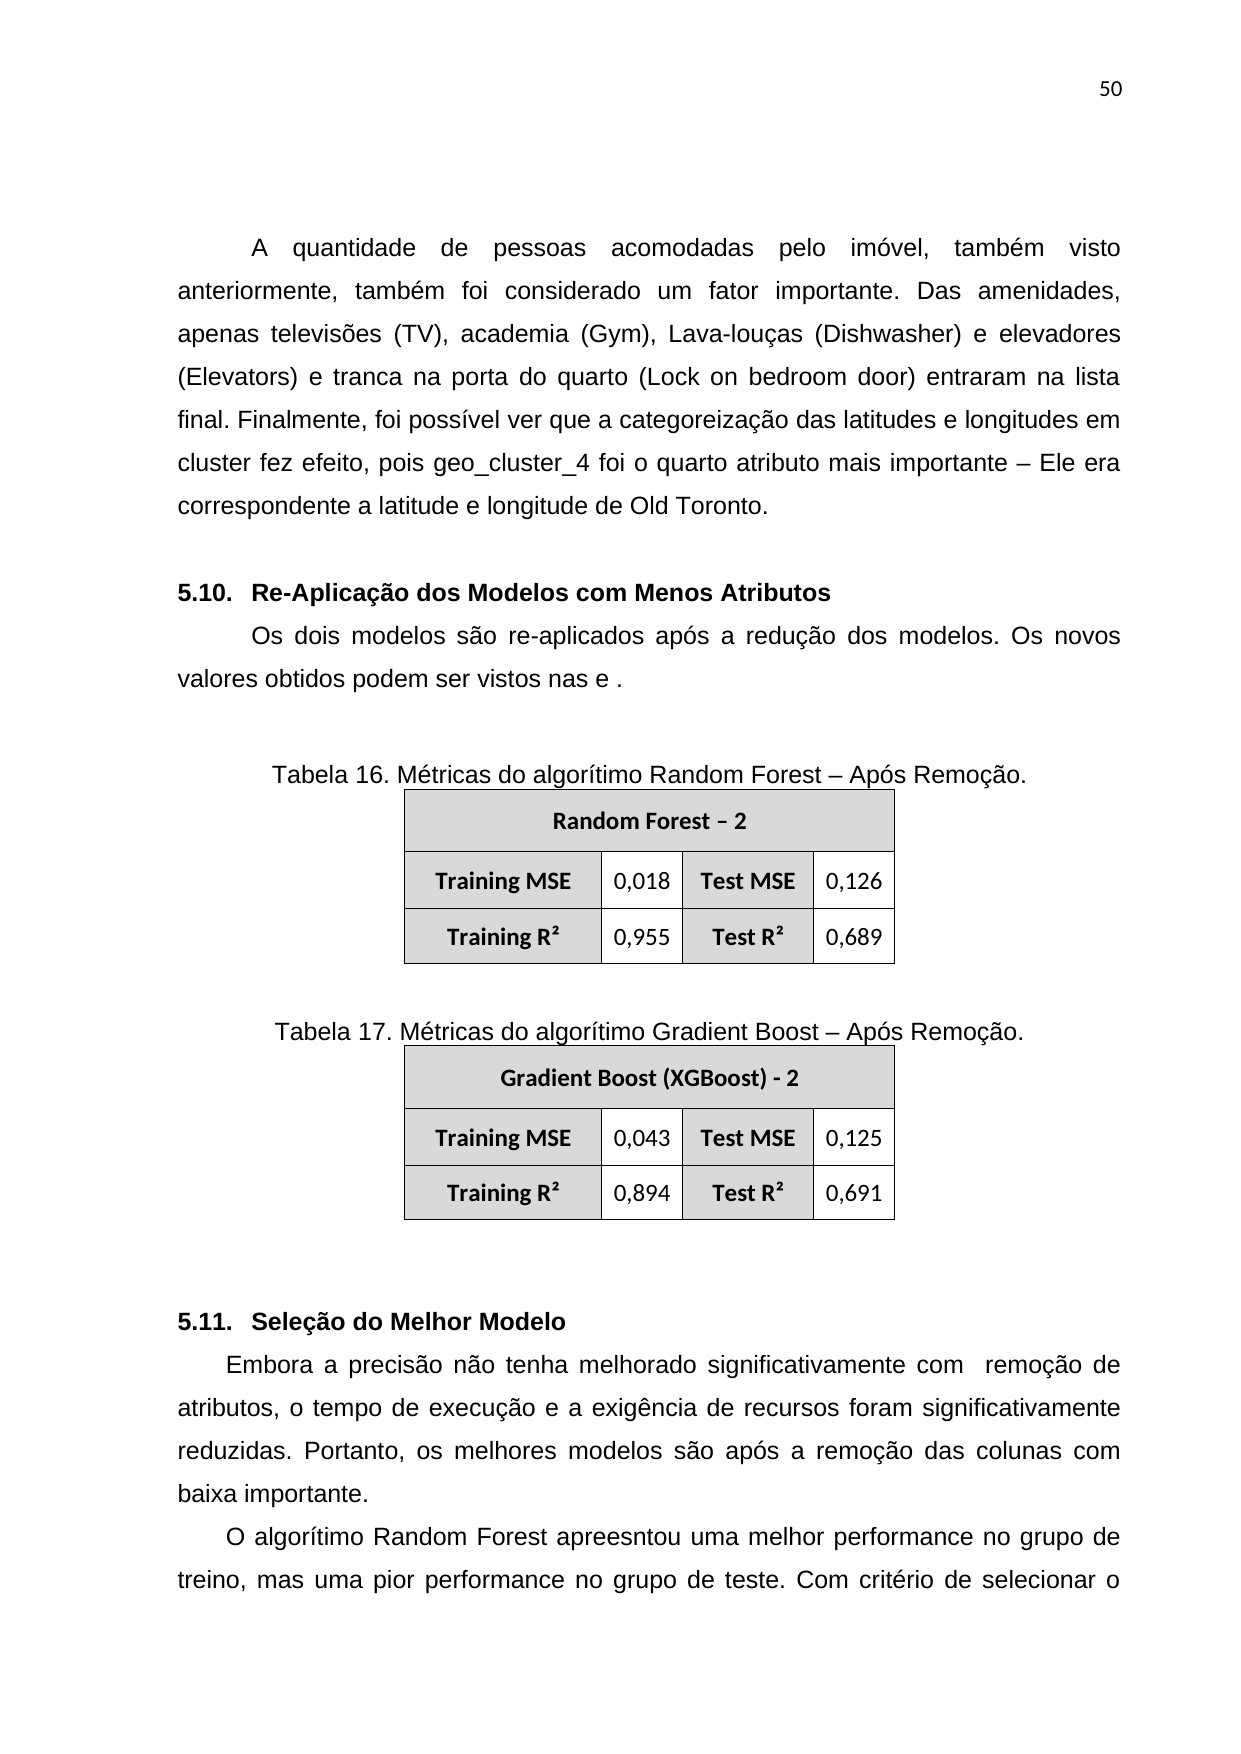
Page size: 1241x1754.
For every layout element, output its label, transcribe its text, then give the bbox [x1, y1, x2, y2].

table_cell 0,126 [814, 852, 894, 908]
subtitle Re-Aplicação dos Modelos com Menos Atributos [177, 578, 1122, 606]
table_cell Training R² [405, 1166, 601, 1219]
table_cell Training MSE [405, 852, 601, 908]
text Tabela 16. Métricas do algorítimo Random Forest – Após Remoção. [177, 760, 1122, 789]
table_cell 0,043 [602, 1109, 682, 1165]
table_cell Training MSE [405, 1109, 601, 1165]
table_cell Test MSE [683, 852, 813, 908]
table_cell Test R² [683, 1166, 813, 1219]
subtitle Seleção do Melhor Modelo [177, 1307, 1122, 1335]
table_cell 0,018 [602, 852, 682, 908]
table_header Gradient Boost (XGBoost) - 2 [405, 1046, 894, 1108]
table_cell 0,125 [814, 1109, 894, 1165]
text A quantidade de pessoas acomodadas pelo imóvel, também visto anteriormente, também foi considerado um fator importante. Das amenidades, apenas televisões (TV), academia (Gym), Lava-louças (Dishwasher) e elevadores (Elevators) e tranca na porta do quarto (Lock on bedroom door) entraram na lista final. Finalmente, foi possível ver que a categoreização das latitudes e longitudes em cluster fez efeito, pois geo_cluster_4 foi o quarto atributo mais importante – Ele era correspondente a latitude e longitude de Old Toronto. [177, 233, 1122, 520]
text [177, 1522, 1122, 1594]
text Tabela 17. Métricas do algorítimo Gradient Boost – Após Remoção. [177, 1017, 1122, 1045]
table_cell 0,691 [814, 1166, 894, 1219]
table_cell Training R² [405, 909, 601, 963]
table_cell 0,689 [814, 909, 894, 963]
text Os dois modelos são re-aplicados após a redução dos modelos. Os novos valores obtidos podem ser vistos nas e . [177, 621, 1122, 693]
table_header Random Forest – 2 [405, 790, 894, 851]
table_cell 0,894 [602, 1166, 682, 1219]
table_cell Test R² [683, 909, 813, 963]
table_cell Test MSE [683, 1109, 813, 1165]
text Embora a precisão não tenha melhorado significativamente com remoção de atributos, o tempo de execução e a exigência de recursos foram significativamente reduzidas. Portanto, os melhores modelos são após a remoção das colunas com baixa importante. [177, 1350, 1122, 1508]
table_cell 0,955 [602, 909, 682, 963]
